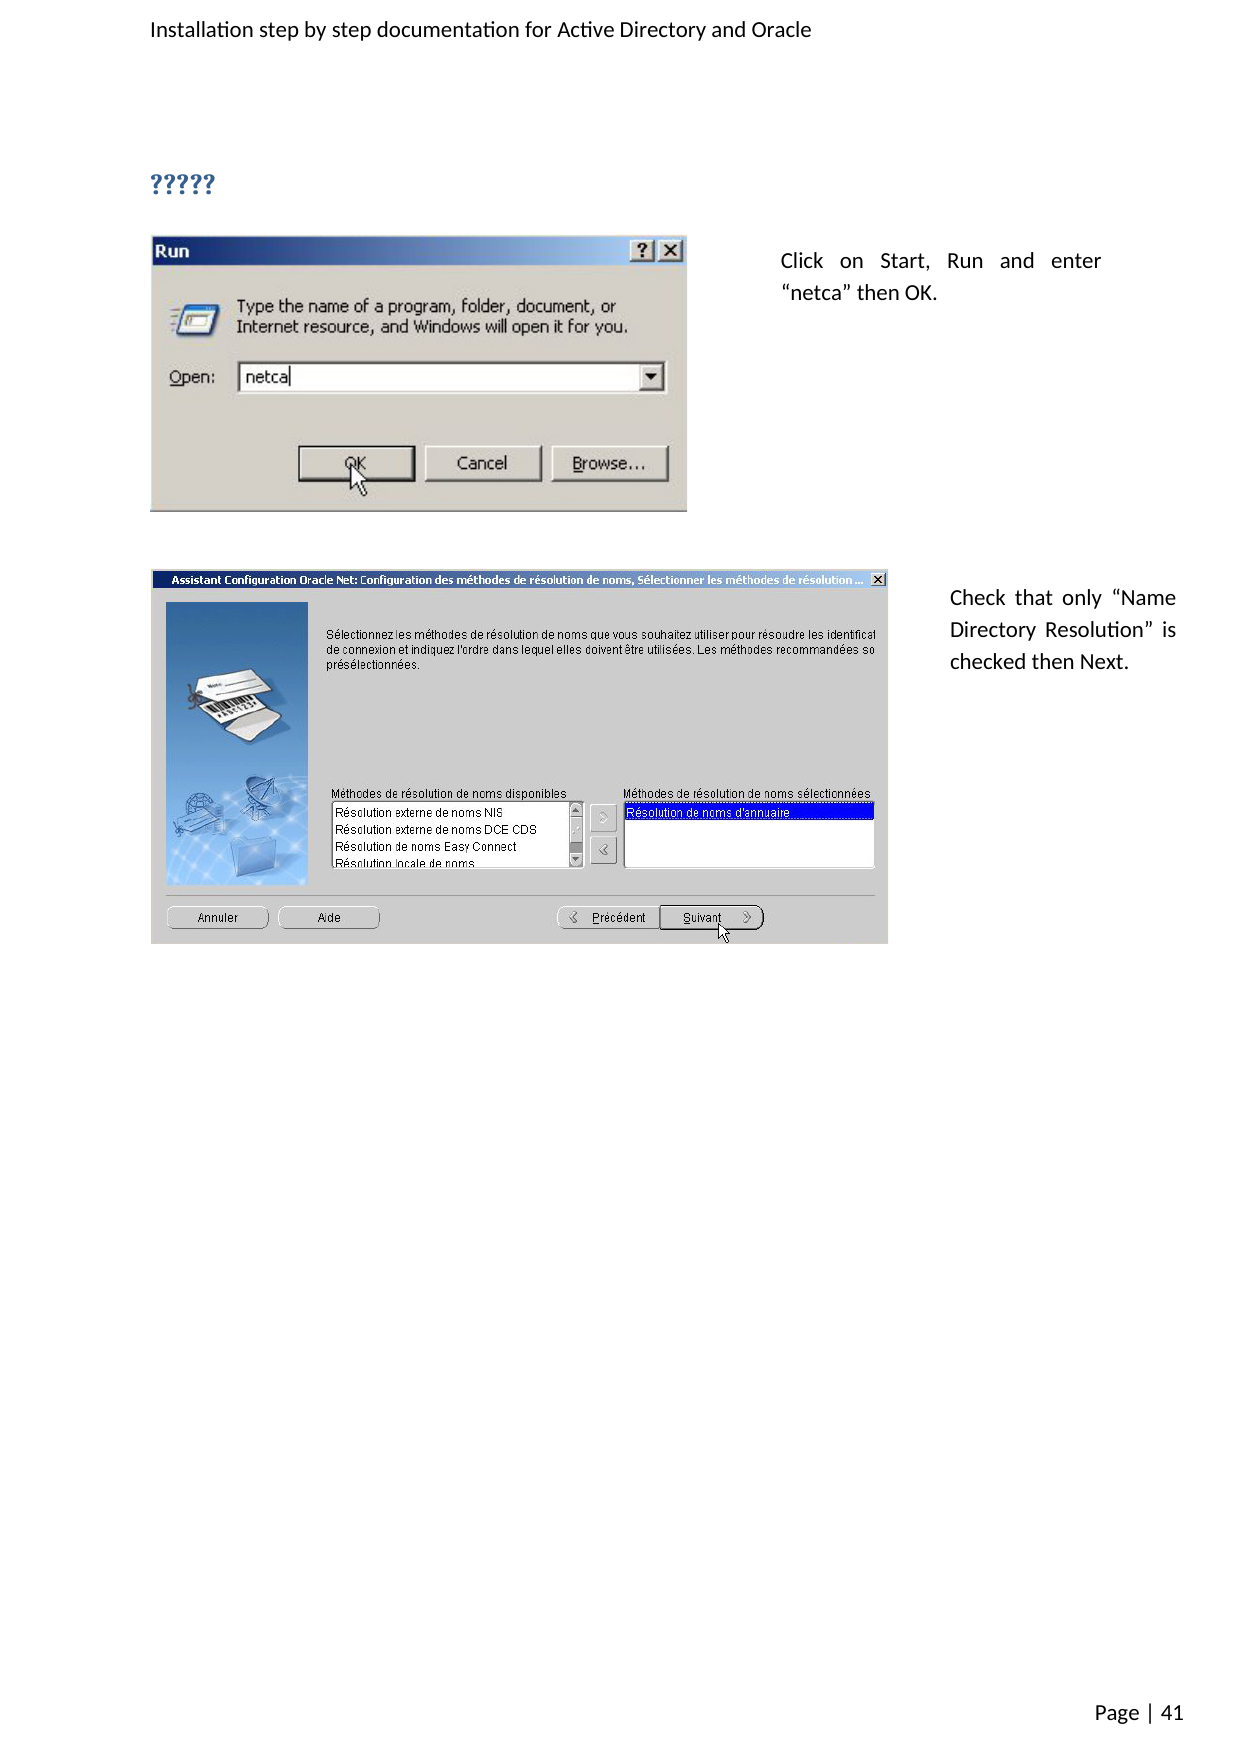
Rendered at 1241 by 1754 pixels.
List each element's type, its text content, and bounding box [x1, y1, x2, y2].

picture [150, 568, 889, 944]
subtitle ????? [150, 168, 1090, 202]
picture [150, 234, 688, 512]
